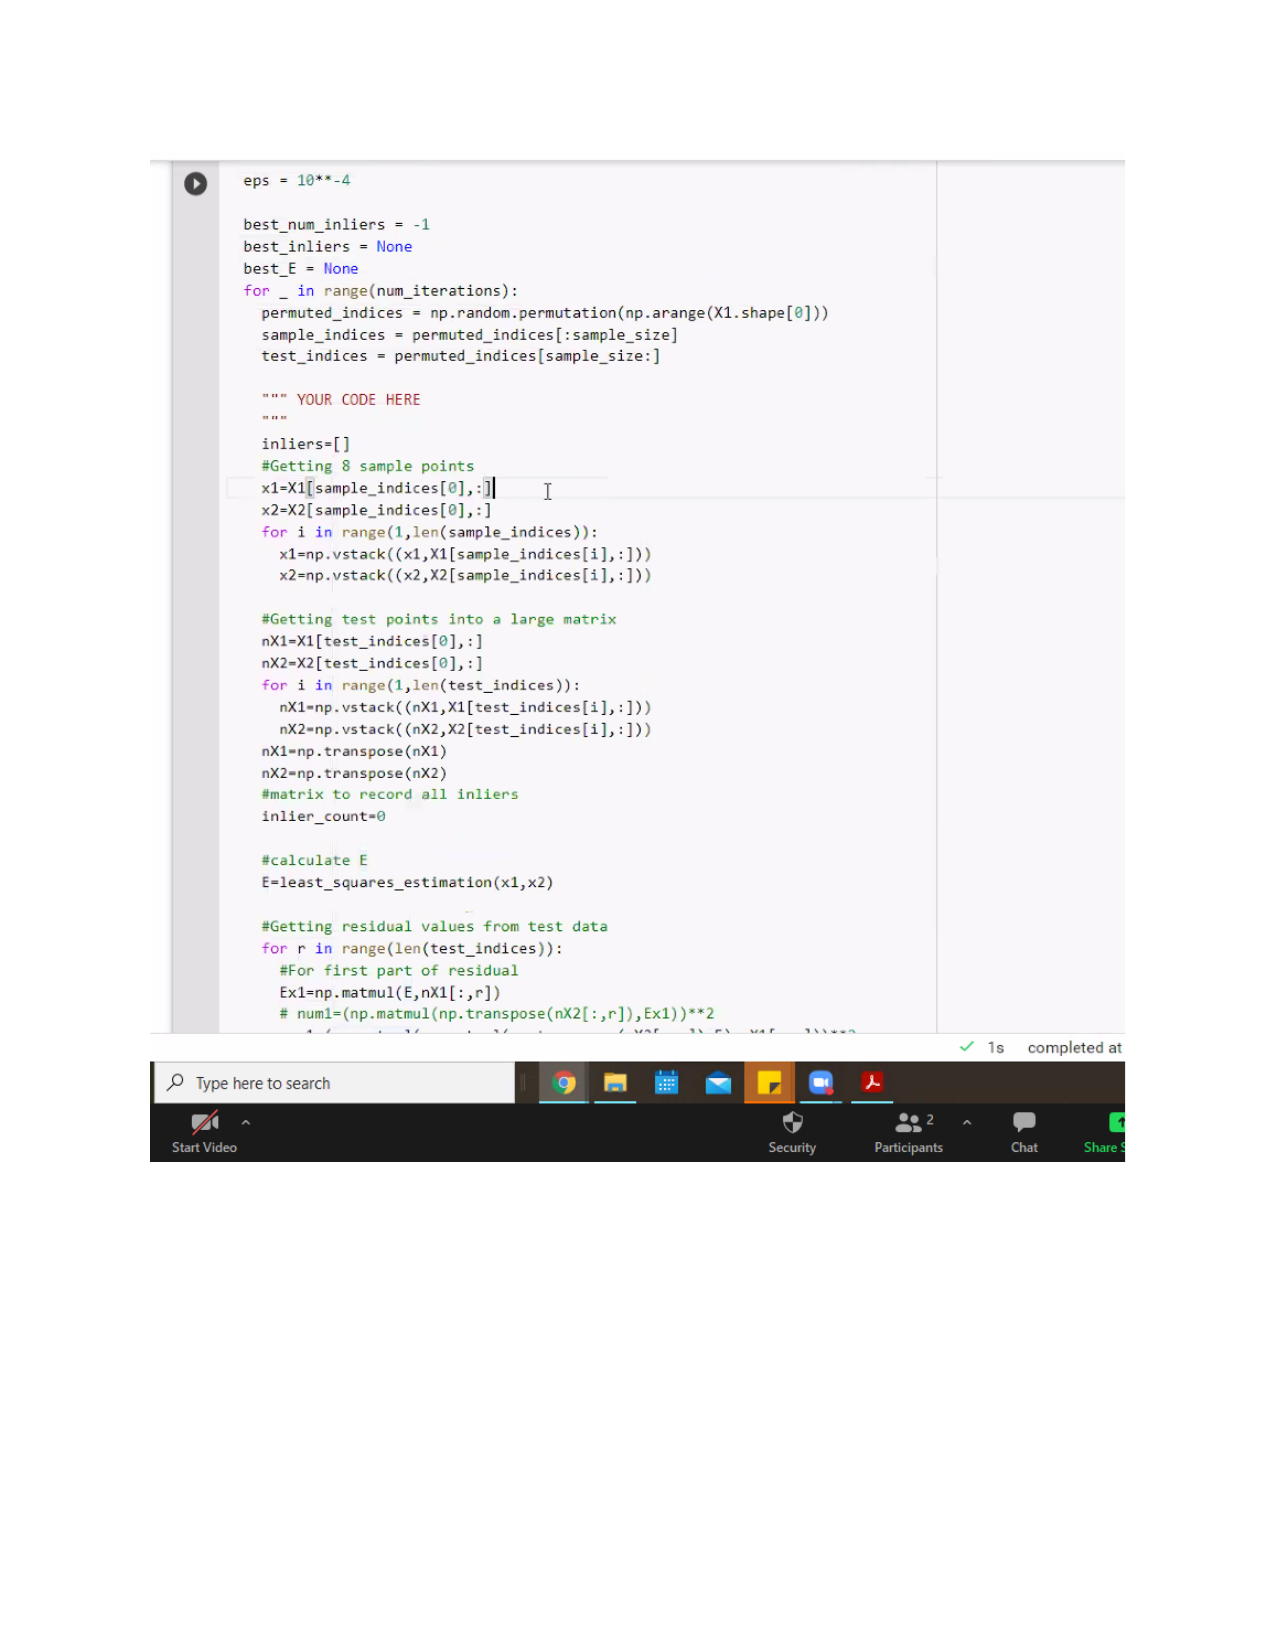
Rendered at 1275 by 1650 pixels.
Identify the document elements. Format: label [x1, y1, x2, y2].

picture [150, 150, 1125, 1162]
